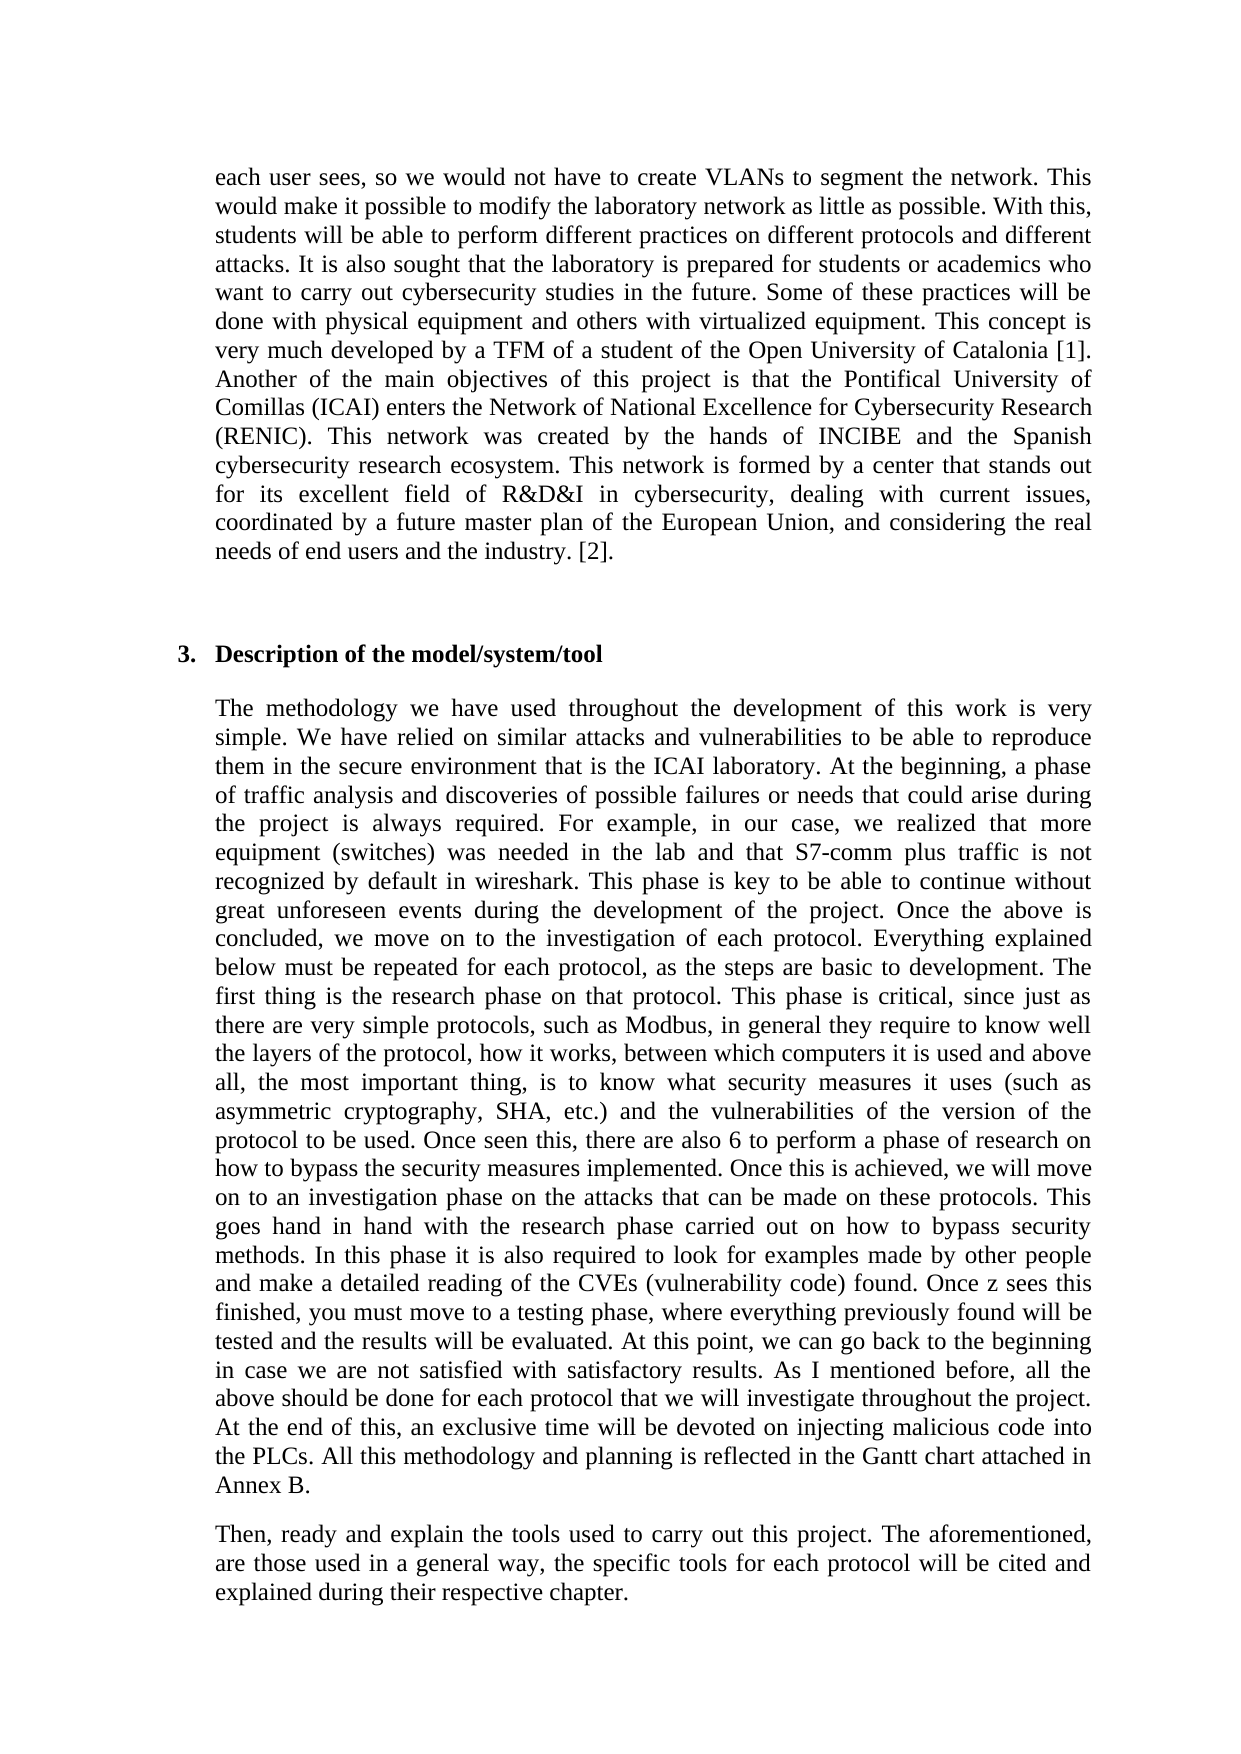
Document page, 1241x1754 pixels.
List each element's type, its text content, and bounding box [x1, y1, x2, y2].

list Description of the model/system/tool [177, 639, 1093, 668]
text The methodology we have used throughout the development of this work is very simple. We have relied on similar attacks and vulnerabilities to be able to reproduce them in the secure environment that is the ICAI laboratory. At the beginning, a phase of traffic analysis and discoveries of possible failures or needs that could arise during the project is always required. For example, in our case, we realized that more equipment (switches) was needed in the lab and that S7-comm plus traffic is not recognized by default in wireshark. This phase is key to be able to continue without great unforeseen events during the development of the project. Once the above is concluded, we move on to the investigation of each protocol. Everything explained below must be repeated for each protocol, as the steps are basic to development. The first thing is the research phase on that protocol. This phase is critical, since just as there are very simple protocols, such as Modbus, in general they require to know well the layers of the protocol, how it works, between which computers it is used and above all, the most important thing, is to know what security measures it uses (such as asymmetric cryptography, SHA, etc.) and the vulnerabilities of the version of the protocol to be used. Once seen this, there are also 6 to perform a phase of research on how to bypass the security measures implemented. Once this is achieved, we will move on to an investigation phase on the attacks that can be made on these protocols. This goes hand in hand with the research phase carried out on how to bypass security methods. In this phase it is also required to look for examples made by other people and make a detailed reading of the CVEs (vulnerability code) found. Once z sees this finished, you must move to a testing phase, where everything previously found will be tested and the results will be evaluated. At this point, we can go back to the beginning in case we are not satisfied with satisfactory results. As I mentioned before, all the above should be done for each protocol that we will investigate throughout the project. At the end of this, an exclusive time will be devoted on injecting malicious code into the PLCs. All this methodology and planning is reflected in the Gantt chart attached in Annex B. [215, 693, 1093, 1498]
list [215, 162, 1093, 565]
text Then, ready and explain the tools used to carry out this project. The aforementioned, are those used in a general way, the specific tools for each protocol will be cited and explained during their respective chapter. [215, 1519, 1093, 1606]
